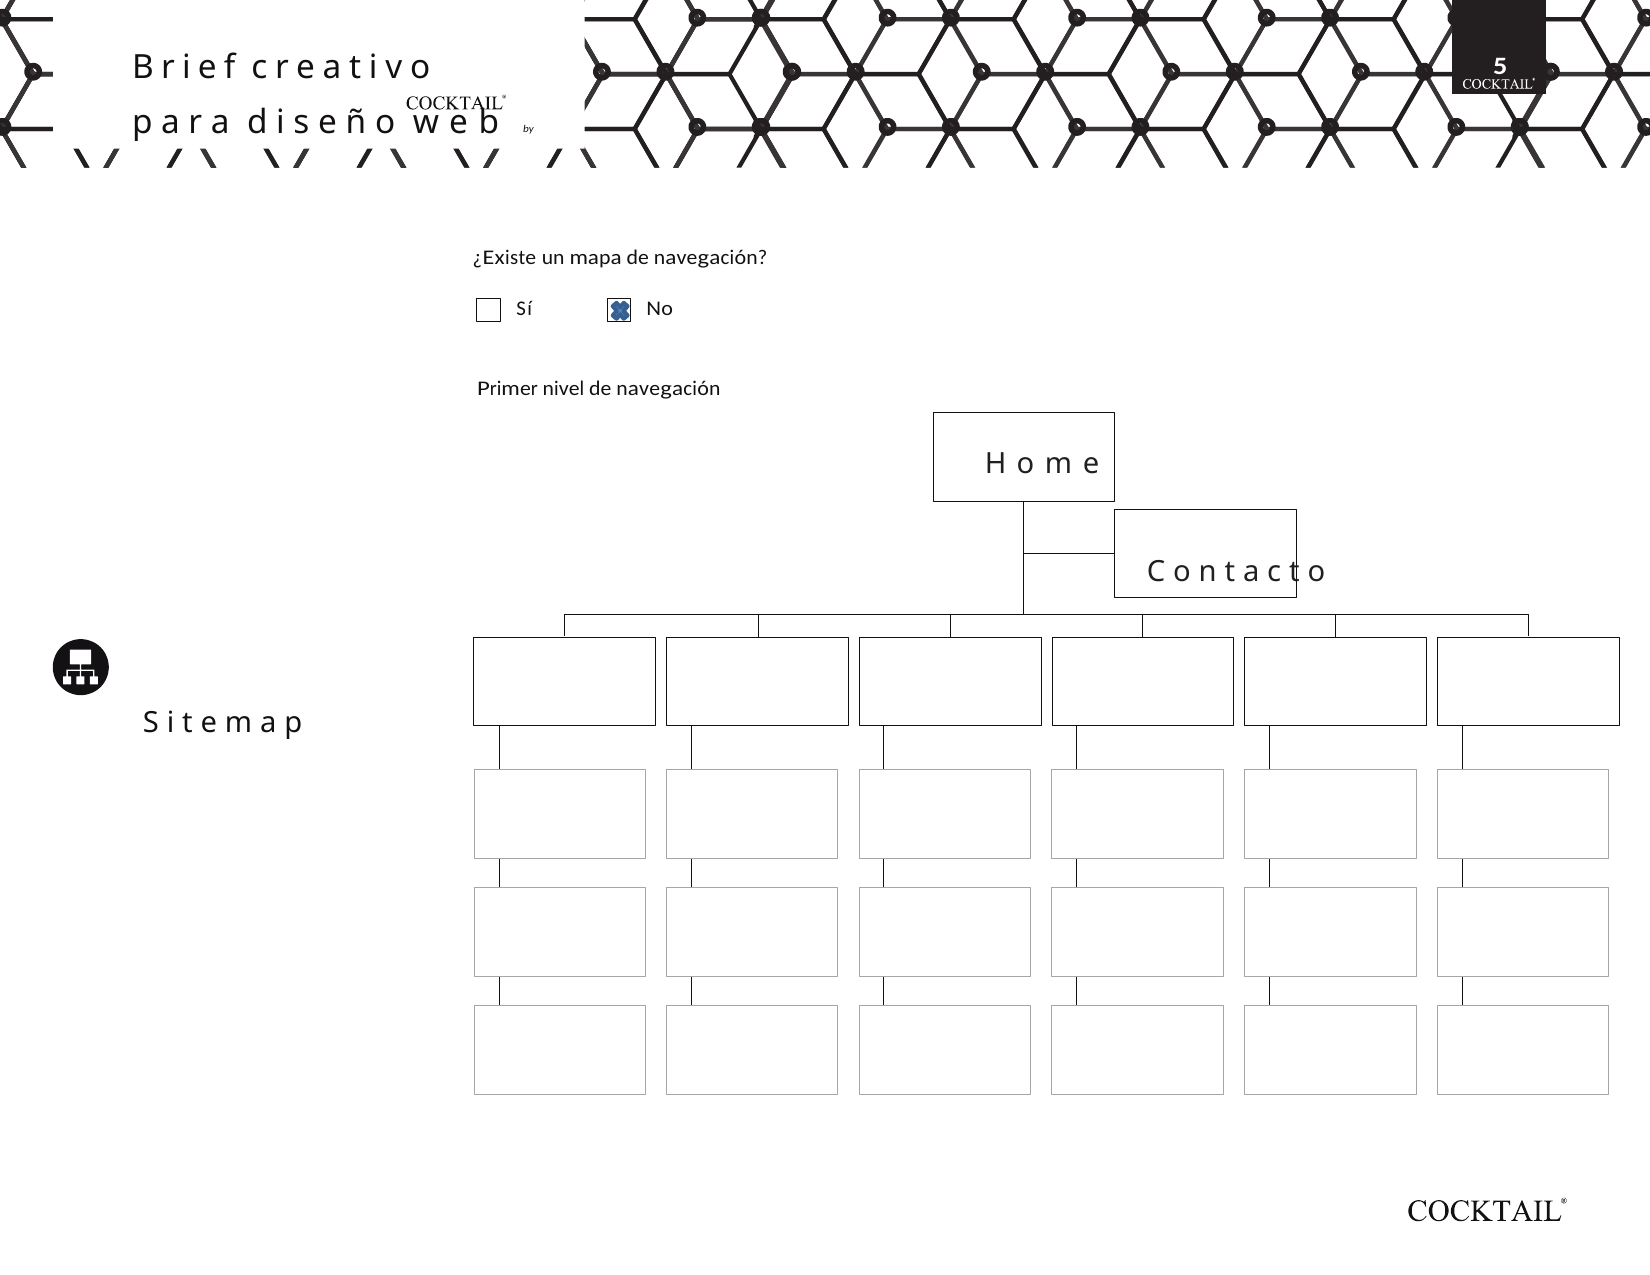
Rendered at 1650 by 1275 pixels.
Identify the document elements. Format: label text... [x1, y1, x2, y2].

text Home [984, 442, 1534, 482]
text Brief creativo 5 para diseño web by [132, 43, 1513, 143]
text ¿Existe un mapa de navegación? [472, 244, 1534, 270]
text Primer nivel de navegación [477, 375, 1534, 400]
text Sitemap [143, 702, 1534, 741]
text Sí No [516, 295, 1534, 321]
text Contacto [1147, 551, 1534, 590]
